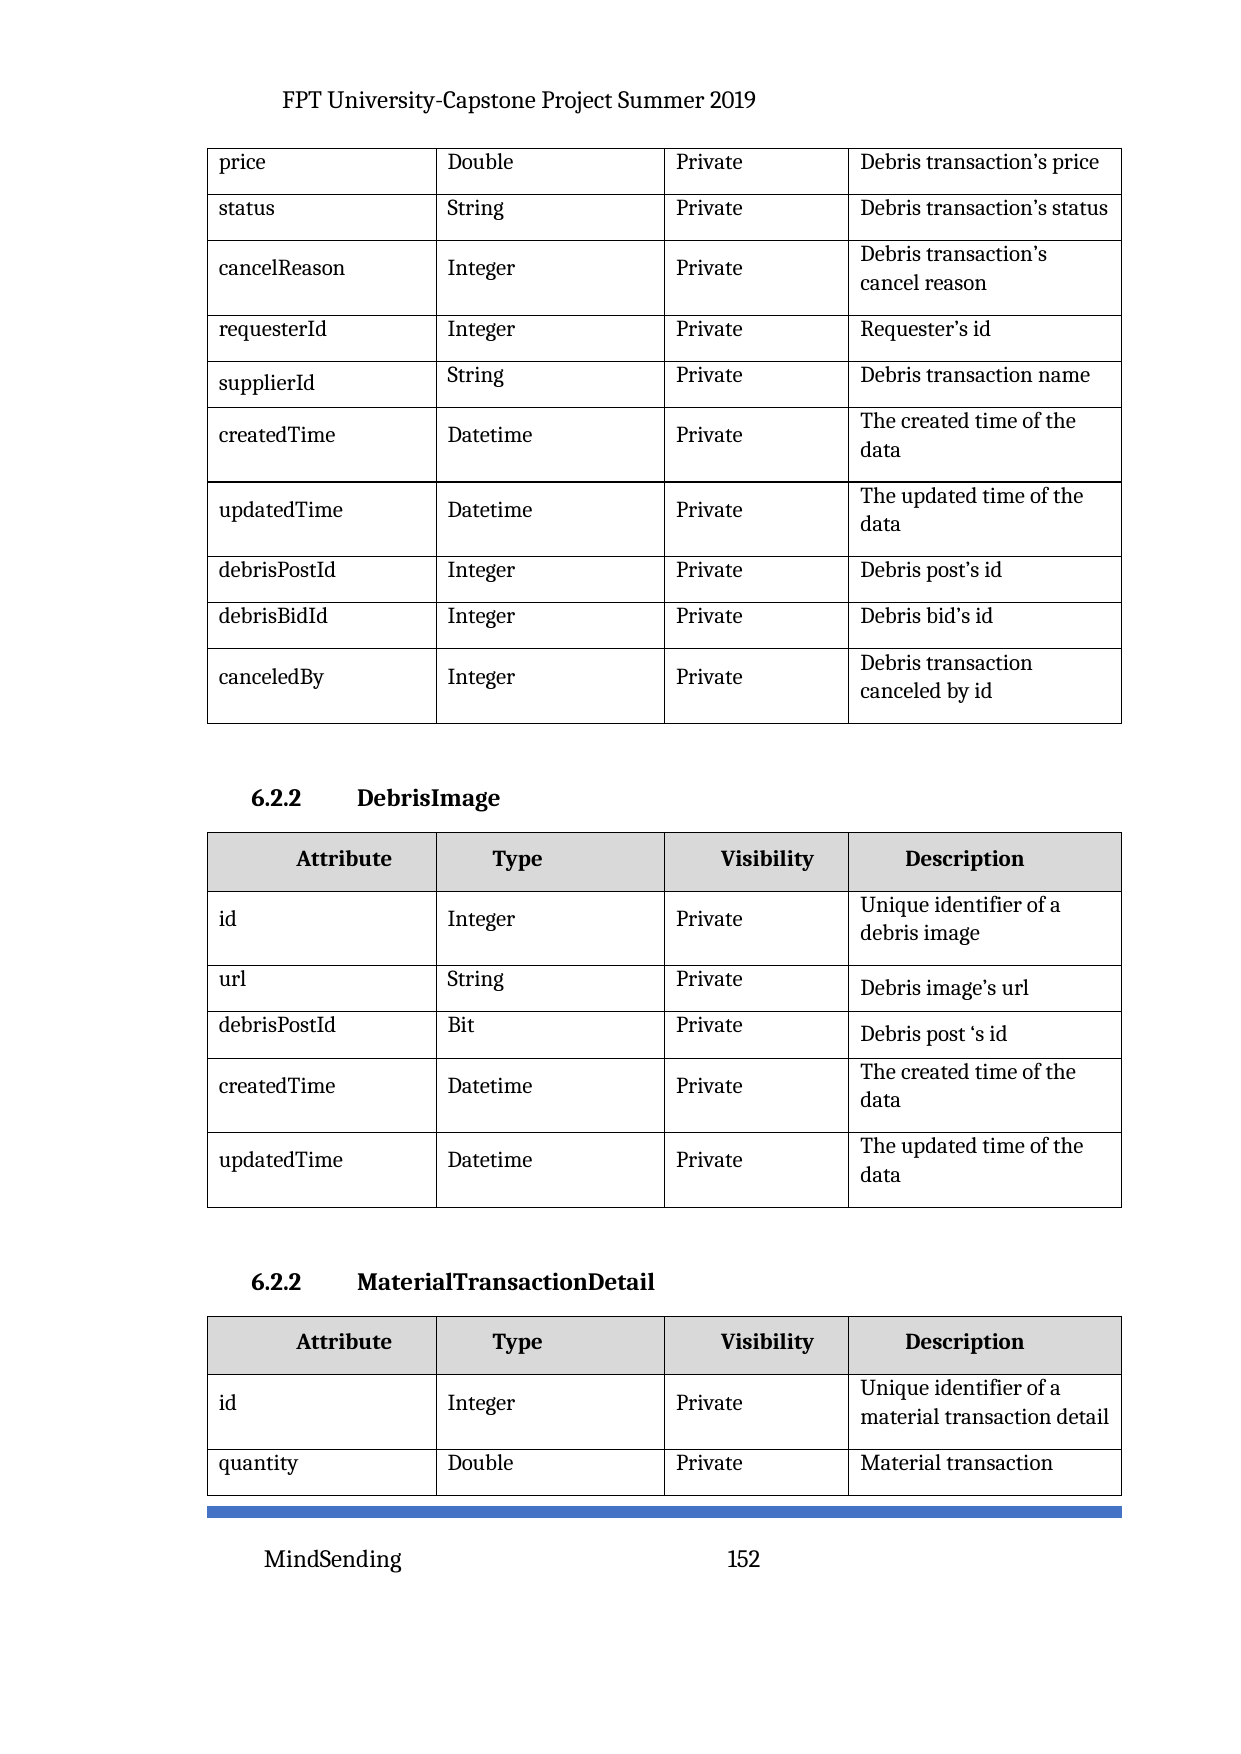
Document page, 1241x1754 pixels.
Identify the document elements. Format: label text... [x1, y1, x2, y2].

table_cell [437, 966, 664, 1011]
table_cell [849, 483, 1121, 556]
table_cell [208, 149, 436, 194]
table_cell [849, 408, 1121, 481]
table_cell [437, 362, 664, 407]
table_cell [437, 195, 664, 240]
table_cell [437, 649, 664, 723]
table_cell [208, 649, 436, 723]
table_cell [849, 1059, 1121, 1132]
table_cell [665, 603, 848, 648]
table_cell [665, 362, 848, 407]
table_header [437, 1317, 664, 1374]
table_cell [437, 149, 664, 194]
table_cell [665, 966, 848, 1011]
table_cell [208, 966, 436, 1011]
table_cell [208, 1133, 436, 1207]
subtitle MaterialTransactionDetail [206, 1268, 1122, 1297]
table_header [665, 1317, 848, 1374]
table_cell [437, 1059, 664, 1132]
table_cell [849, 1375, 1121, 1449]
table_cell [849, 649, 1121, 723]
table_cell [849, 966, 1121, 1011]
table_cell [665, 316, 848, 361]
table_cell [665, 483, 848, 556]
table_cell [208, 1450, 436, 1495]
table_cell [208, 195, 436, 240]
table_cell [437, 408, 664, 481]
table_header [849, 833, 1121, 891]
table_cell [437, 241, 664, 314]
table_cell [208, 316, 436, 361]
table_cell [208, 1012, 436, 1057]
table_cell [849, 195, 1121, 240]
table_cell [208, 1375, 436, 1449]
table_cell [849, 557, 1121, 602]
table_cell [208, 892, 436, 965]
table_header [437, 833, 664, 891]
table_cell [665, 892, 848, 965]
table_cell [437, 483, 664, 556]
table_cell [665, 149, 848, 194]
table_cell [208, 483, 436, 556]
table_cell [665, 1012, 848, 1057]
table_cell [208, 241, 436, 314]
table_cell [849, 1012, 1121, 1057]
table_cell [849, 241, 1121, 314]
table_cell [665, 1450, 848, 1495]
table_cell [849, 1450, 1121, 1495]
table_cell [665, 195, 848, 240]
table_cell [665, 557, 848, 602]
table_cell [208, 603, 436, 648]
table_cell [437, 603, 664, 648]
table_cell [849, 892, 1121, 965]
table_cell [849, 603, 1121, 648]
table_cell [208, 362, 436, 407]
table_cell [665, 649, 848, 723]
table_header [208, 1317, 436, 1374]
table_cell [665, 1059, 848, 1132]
subtitle DebrisImage [206, 784, 1122, 813]
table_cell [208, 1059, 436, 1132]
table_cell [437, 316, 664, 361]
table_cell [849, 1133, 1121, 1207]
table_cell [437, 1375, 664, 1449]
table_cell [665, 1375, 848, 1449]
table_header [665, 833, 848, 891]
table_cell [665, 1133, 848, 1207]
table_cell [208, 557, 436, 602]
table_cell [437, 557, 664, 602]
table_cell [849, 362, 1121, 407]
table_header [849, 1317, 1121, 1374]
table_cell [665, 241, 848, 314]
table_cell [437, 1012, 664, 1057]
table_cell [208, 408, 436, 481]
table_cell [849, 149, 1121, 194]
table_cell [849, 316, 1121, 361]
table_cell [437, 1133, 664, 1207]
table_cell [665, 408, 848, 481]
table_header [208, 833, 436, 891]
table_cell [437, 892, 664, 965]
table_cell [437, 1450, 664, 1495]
